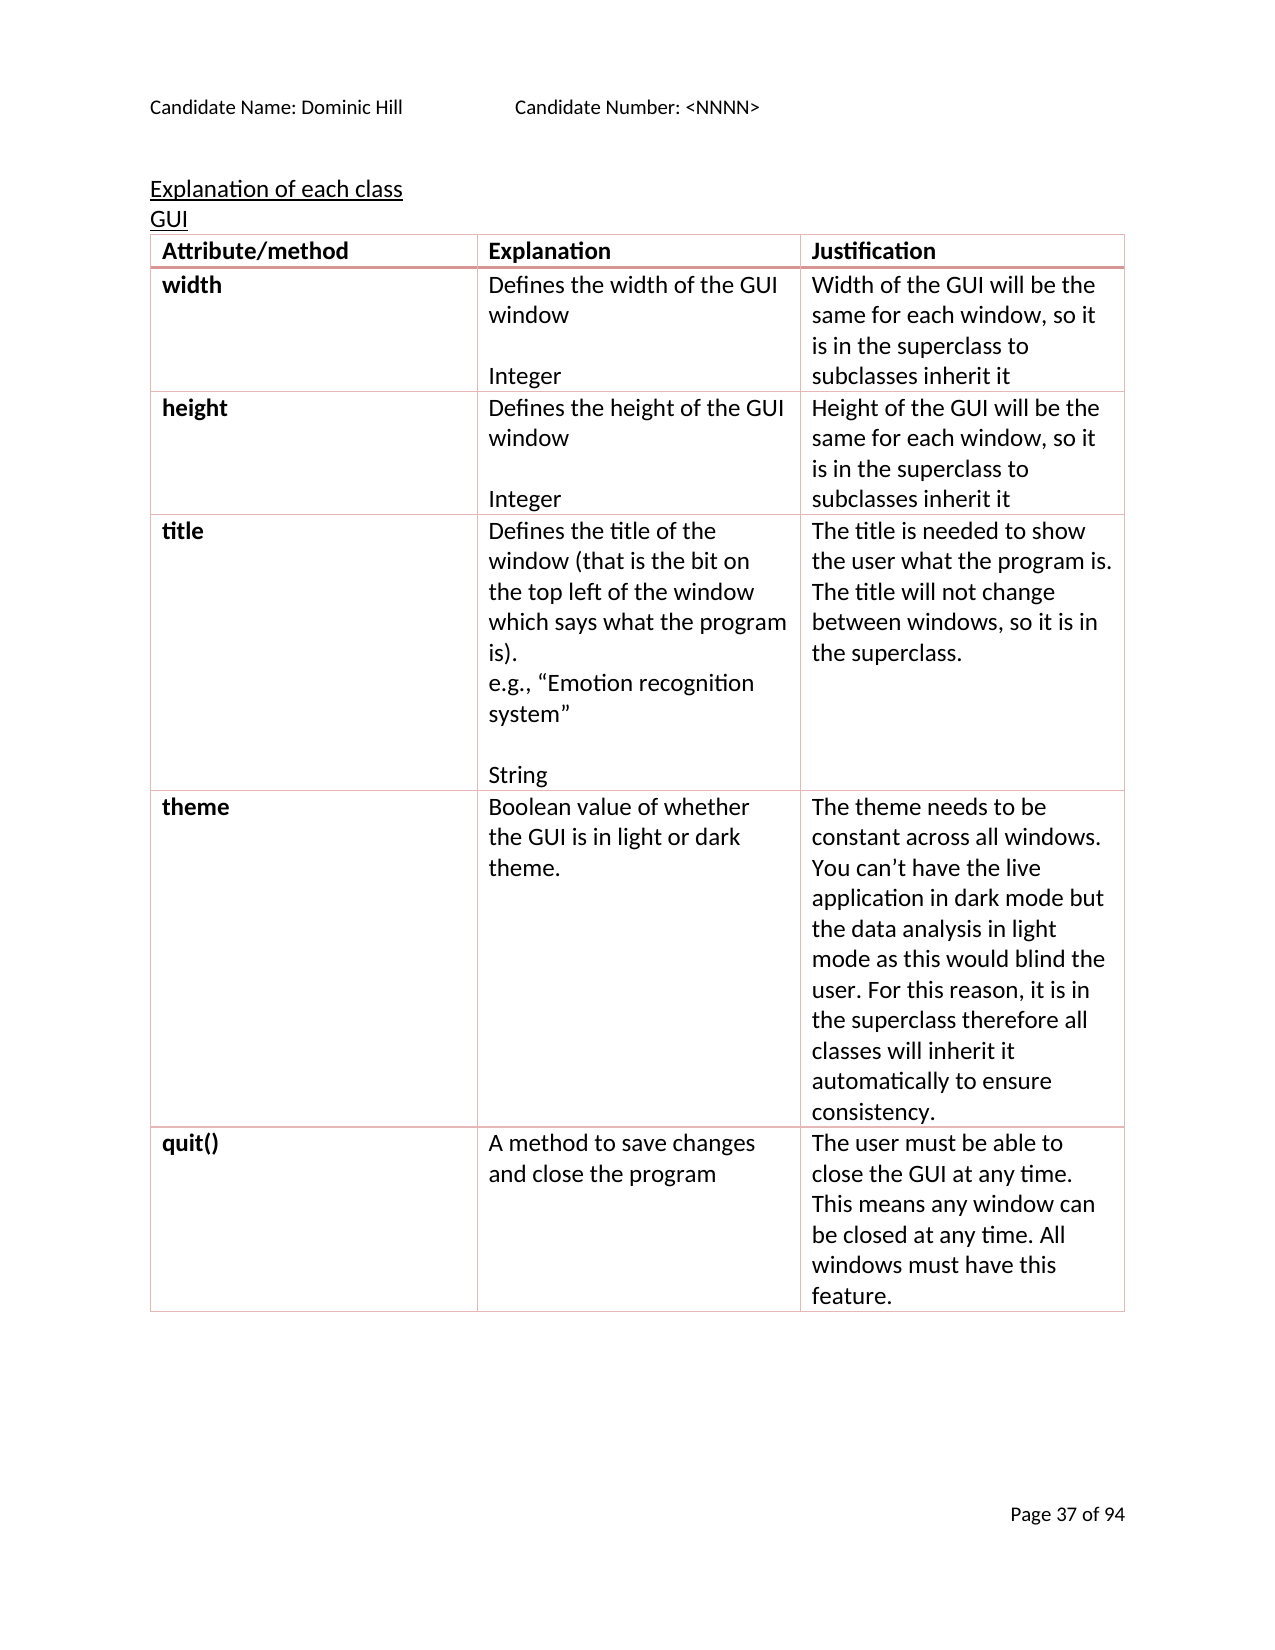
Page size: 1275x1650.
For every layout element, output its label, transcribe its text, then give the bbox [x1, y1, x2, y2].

table_cell The title is needed to show the user what the program is. The title will not change between windows, so it is in the superclass. [801, 515, 1124, 790]
table_cell theme [151, 791, 477, 1126]
table_header Explanation [478, 235, 800, 266]
table_cell Boolean value of whether the GUI is in light or dark theme. [478, 791, 800, 1126]
table_cell Defines the title of the window (that is the bit on the top left of the window which says what the program is). e.g., “Emotion recognition system” String [478, 515, 800, 790]
table_cell The user must be able to close the GUI at any time. This means any window can be closed at any time. All windows must have this feature. [801, 1128, 1124, 1311]
table_cell height [151, 392, 477, 514]
table_cell title [151, 515, 477, 790]
table_cell A method to save changes and close the program [478, 1128, 800, 1311]
table_cell The theme needs to be constant across all windows. You can’t have the live application in dark mode but the data analysis in light mode as this would blind the user. For this reason, it is in the superclass therefore all classes will inherit it automatically to ensure consistency. [801, 791, 1124, 1126]
table_header Justification [801, 235, 1124, 266]
table_cell Defines the height of the GUI window Integer [478, 392, 800, 514]
table_cell quit() [151, 1128, 477, 1311]
text Explanation of each class [150, 173, 1125, 203]
table_cell Height of the GUI will be the same for each window, so it is in the superclass to subclasses inherit it [801, 392, 1124, 514]
table_cell Width of the GUI will be the same for each window, so it is in the superclass to subclasses inherit it [801, 269, 1124, 391]
table_cell Defines the width of the GUI window Integer [478, 269, 800, 391]
table_cell width [151, 269, 477, 391]
text GUI [150, 203, 1125, 234]
table_header Attribute/method [151, 235, 477, 266]
